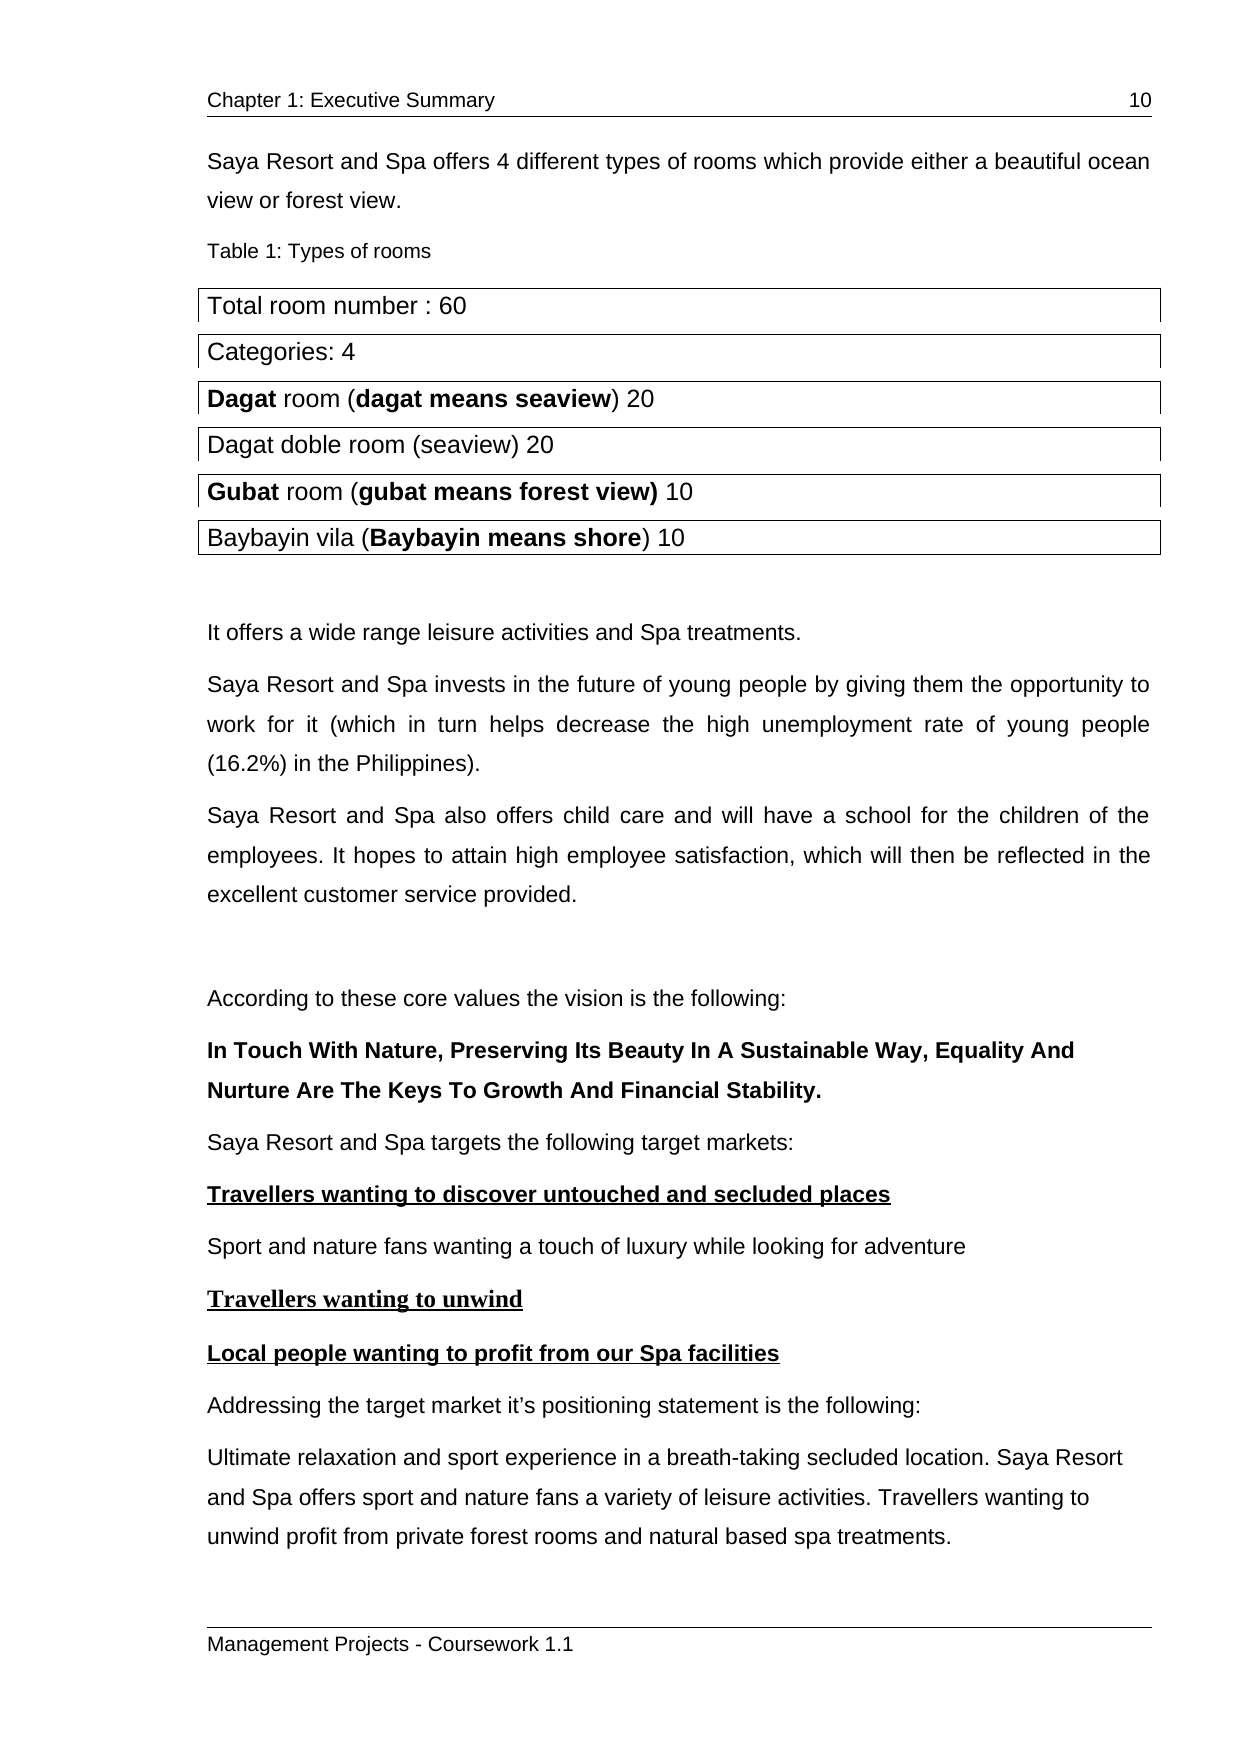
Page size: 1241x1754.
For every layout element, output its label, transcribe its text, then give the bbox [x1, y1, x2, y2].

text Saya Resort and Spa targets the following target markets: [207, 1129, 1152, 1155]
text Dagat doble room (seaview) 20 [199, 428, 1160, 461]
text Gubat room (gubat means forest view) 10 [199, 475, 1160, 507]
text Saya Resort and Spa invests in the future of young people by giving them the opportunity to work for it (which in turn helps decrease the high unemployment rate of young people (16.2%) in the Philippines). [207, 671, 1152, 777]
text Travellers wanting to unwind [207, 1284, 1152, 1313]
text Saya Resort and Spa offers 4 different types of rooms which provide either a beautiful ocean view or forest view. [207, 148, 1152, 213]
text Table 1: Types of rooms [207, 239, 1152, 263]
text Dagat room (dagat means seaview) 20 [199, 382, 1160, 414]
text Ultimate relaxation and sport experience in a breath-taking secluded location. Saya Resort and Spa offers sport and nature fans a variety of leisure activities. Travellers wanting to unwind profit from private forest rooms and natural based spa treatments. [207, 1444, 1152, 1549]
text Sport and nature fans wanting a touch of luxury while looking for adventure [207, 1233, 1152, 1259]
text In Touch With Nature, Preserving Its Beauty In A Sustainable Way, Equality And Nurture Are The Keys To Growth And Financial Stability. [207, 1037, 1152, 1103]
text Categories: 4 [199, 335, 1160, 368]
text Travellers wanting to discover untouched and secluded places [207, 1181, 1152, 1207]
text Total room number : 60 [199, 289, 1160, 322]
text According to these core values the vision is the following: [207, 985, 1152, 1012]
text Baybayin vila (Baybayin means shore) 10 [199, 521, 1160, 554]
text It offers a wide range leisure activities and Spa treatments. [207, 619, 1152, 646]
text Addressing the target market it’s positioning statement is the following: [207, 1392, 1152, 1418]
text Local people wanting to profit from our Spa facilities [207, 1340, 1152, 1367]
text Saya Resort and Spa also offers child care and will have a school for the children of the employees. It hopes to attain high employee satisfaction, which will then be reflected in the excellent customer service provided. [207, 802, 1152, 908]
